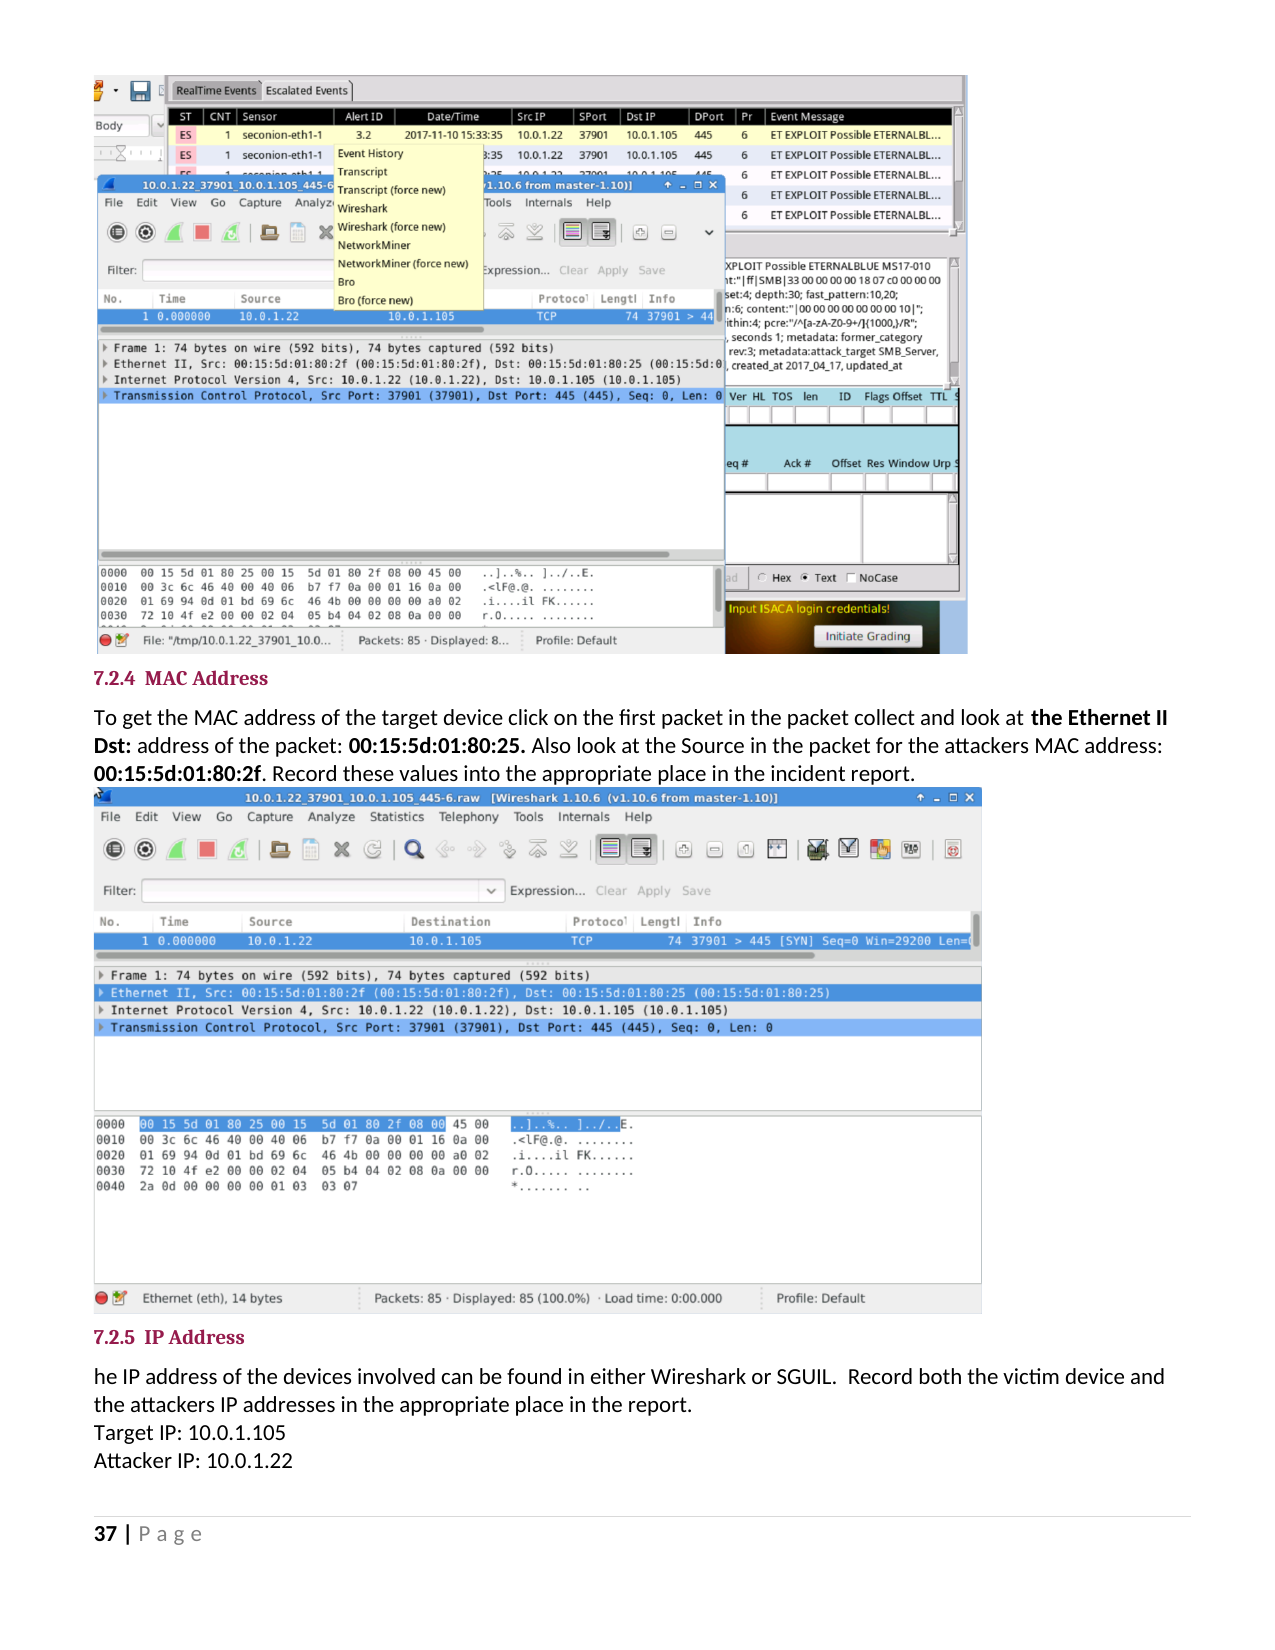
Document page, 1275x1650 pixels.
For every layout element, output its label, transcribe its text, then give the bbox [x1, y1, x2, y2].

picture [93, 787, 982, 1314]
subtitle 7.2.5 IP Address [94, 1326, 1191, 1350]
picture [93, 75, 968, 654]
subtitle 7.2.4 MAC Address [94, 667, 1191, 691]
text To get the MAC address of the target device click on the first packet in the packet collect and look at the Ethernet II Dst: address of the packet: 00:15:5d:01:80:25. Also look at the Source in the packet for the attackers MAC address: 00:15:5d:01:80:2f. Record these values into the appropriate place in the incident report. [94, 703, 1191, 787]
text he IP address of the devices involved can be found in either Wireshark or SGUIL. Record both the victim device and the attackers IP addresses in the appropriate place in the report. [94, 1362, 1191, 1418]
text Target IP: 10.0.1.105 [94, 1418, 1191, 1446]
text Attacker IP: 10.0.1.22 [94, 1446, 1191, 1474]
